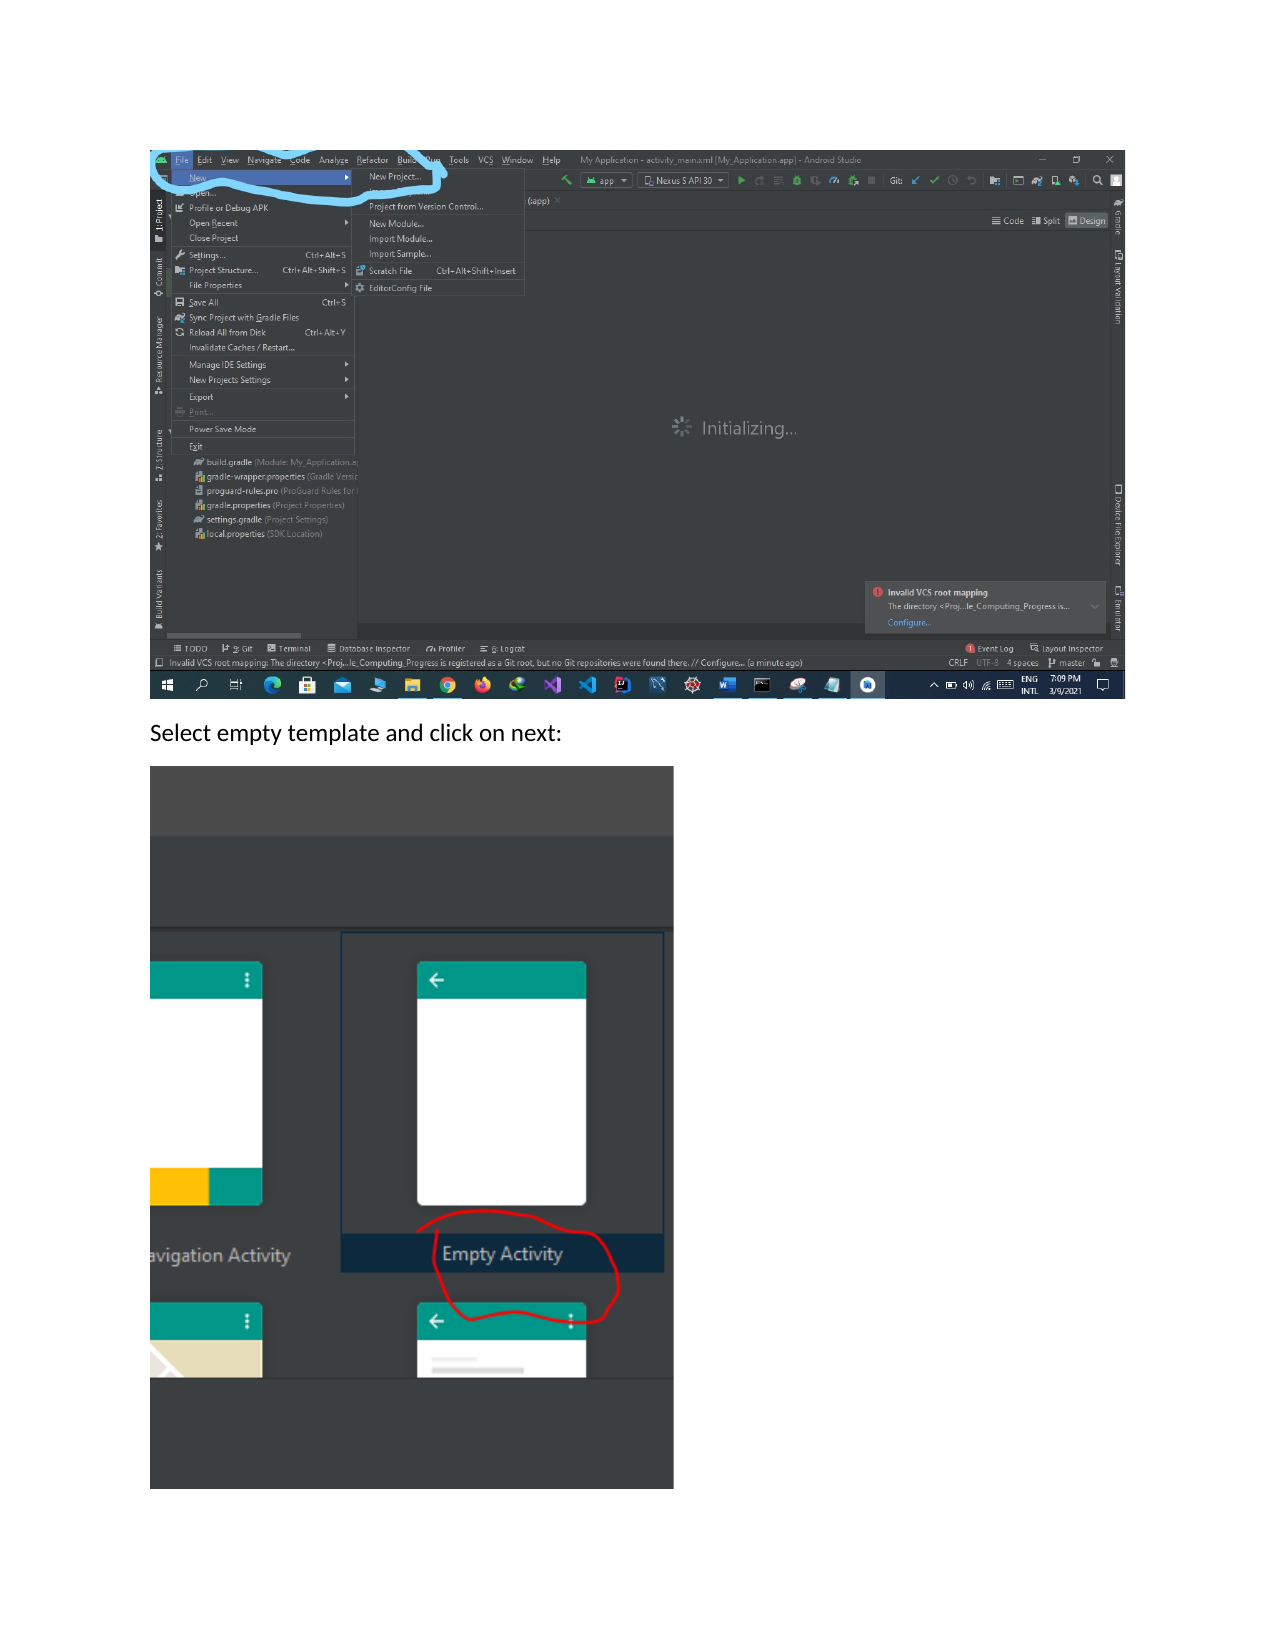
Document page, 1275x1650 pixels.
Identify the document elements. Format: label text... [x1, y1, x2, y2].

picture [150, 150, 1125, 699]
picture [150, 766, 674, 1489]
text Select empty template and click on next: [150, 717, 1125, 747]
